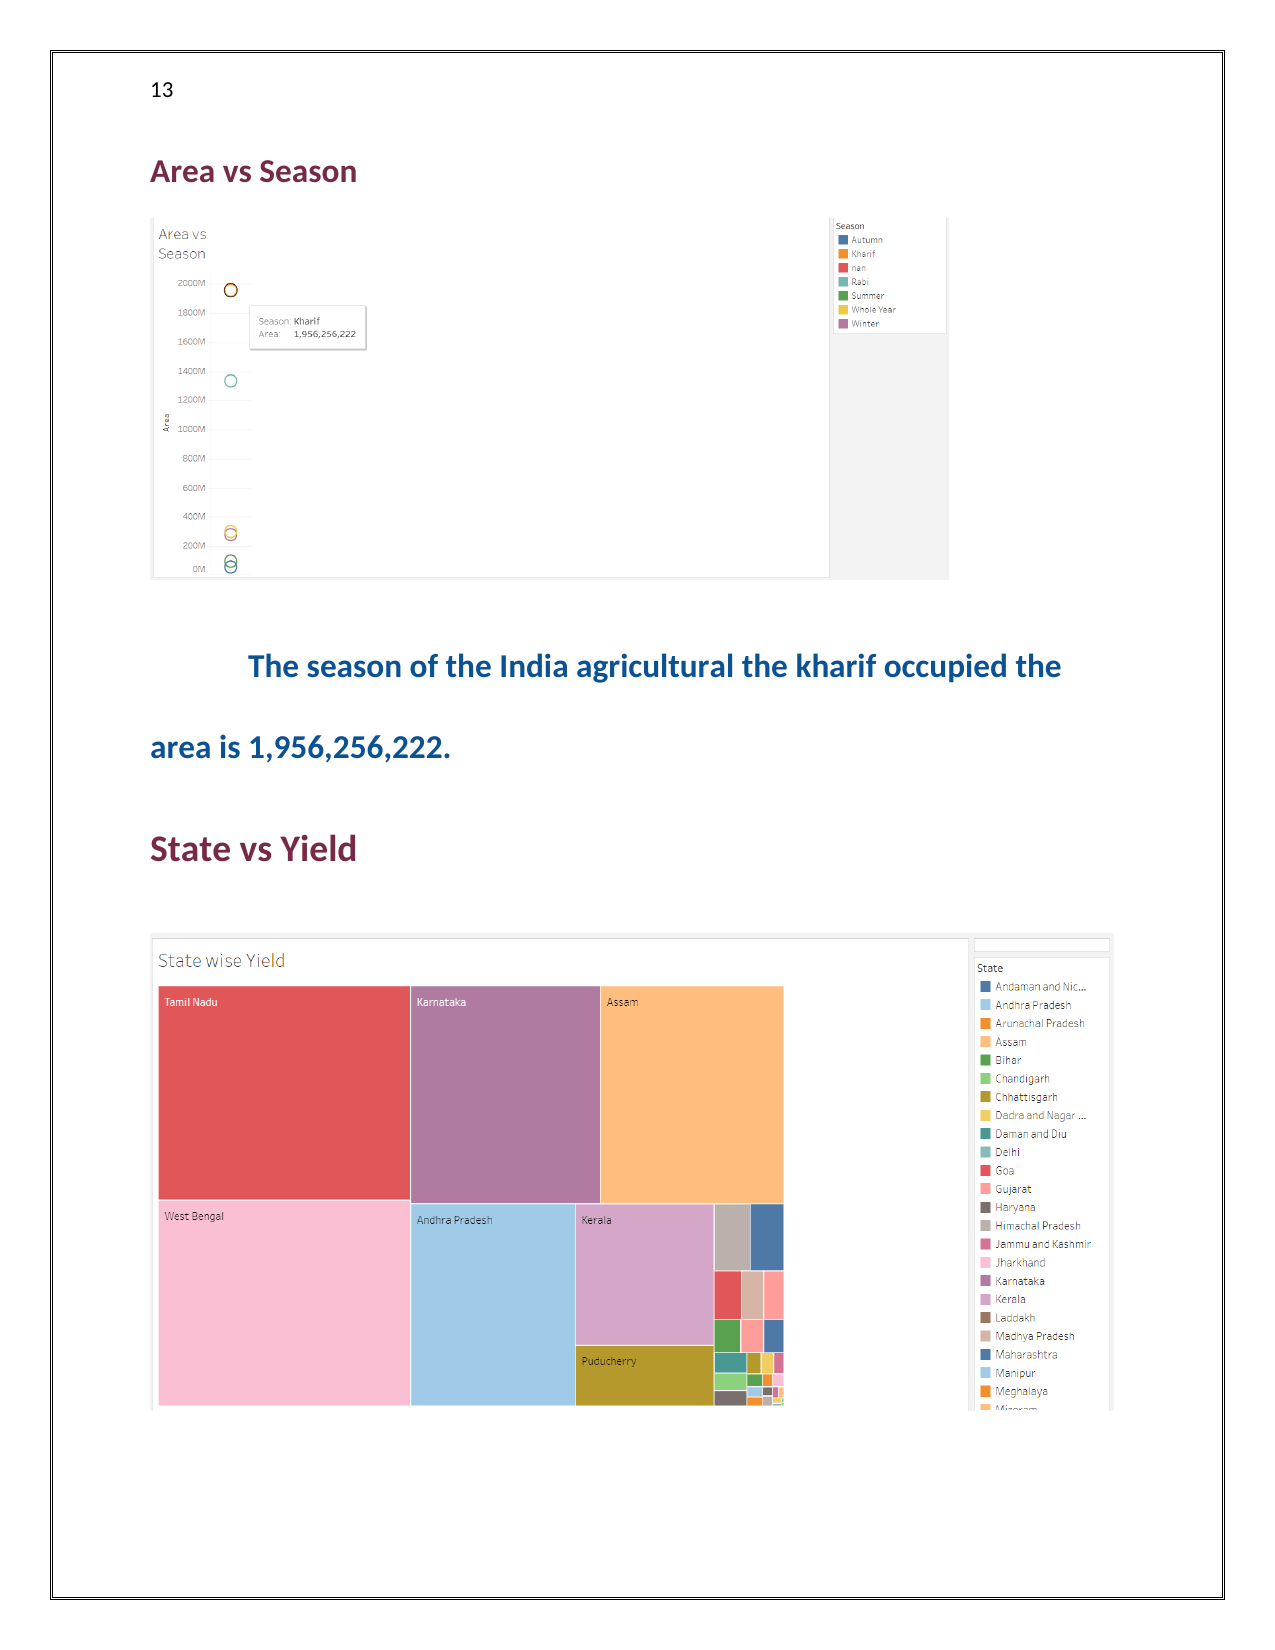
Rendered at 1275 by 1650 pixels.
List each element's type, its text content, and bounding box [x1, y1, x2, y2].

picture [150, 218, 950, 580]
text State vs Yield [150, 825, 1125, 871]
text The season of the India agricultural the kharif occupied the area is 1,956,256,222. [150, 645, 1125, 767]
picture [150, 933, 1114, 1411]
